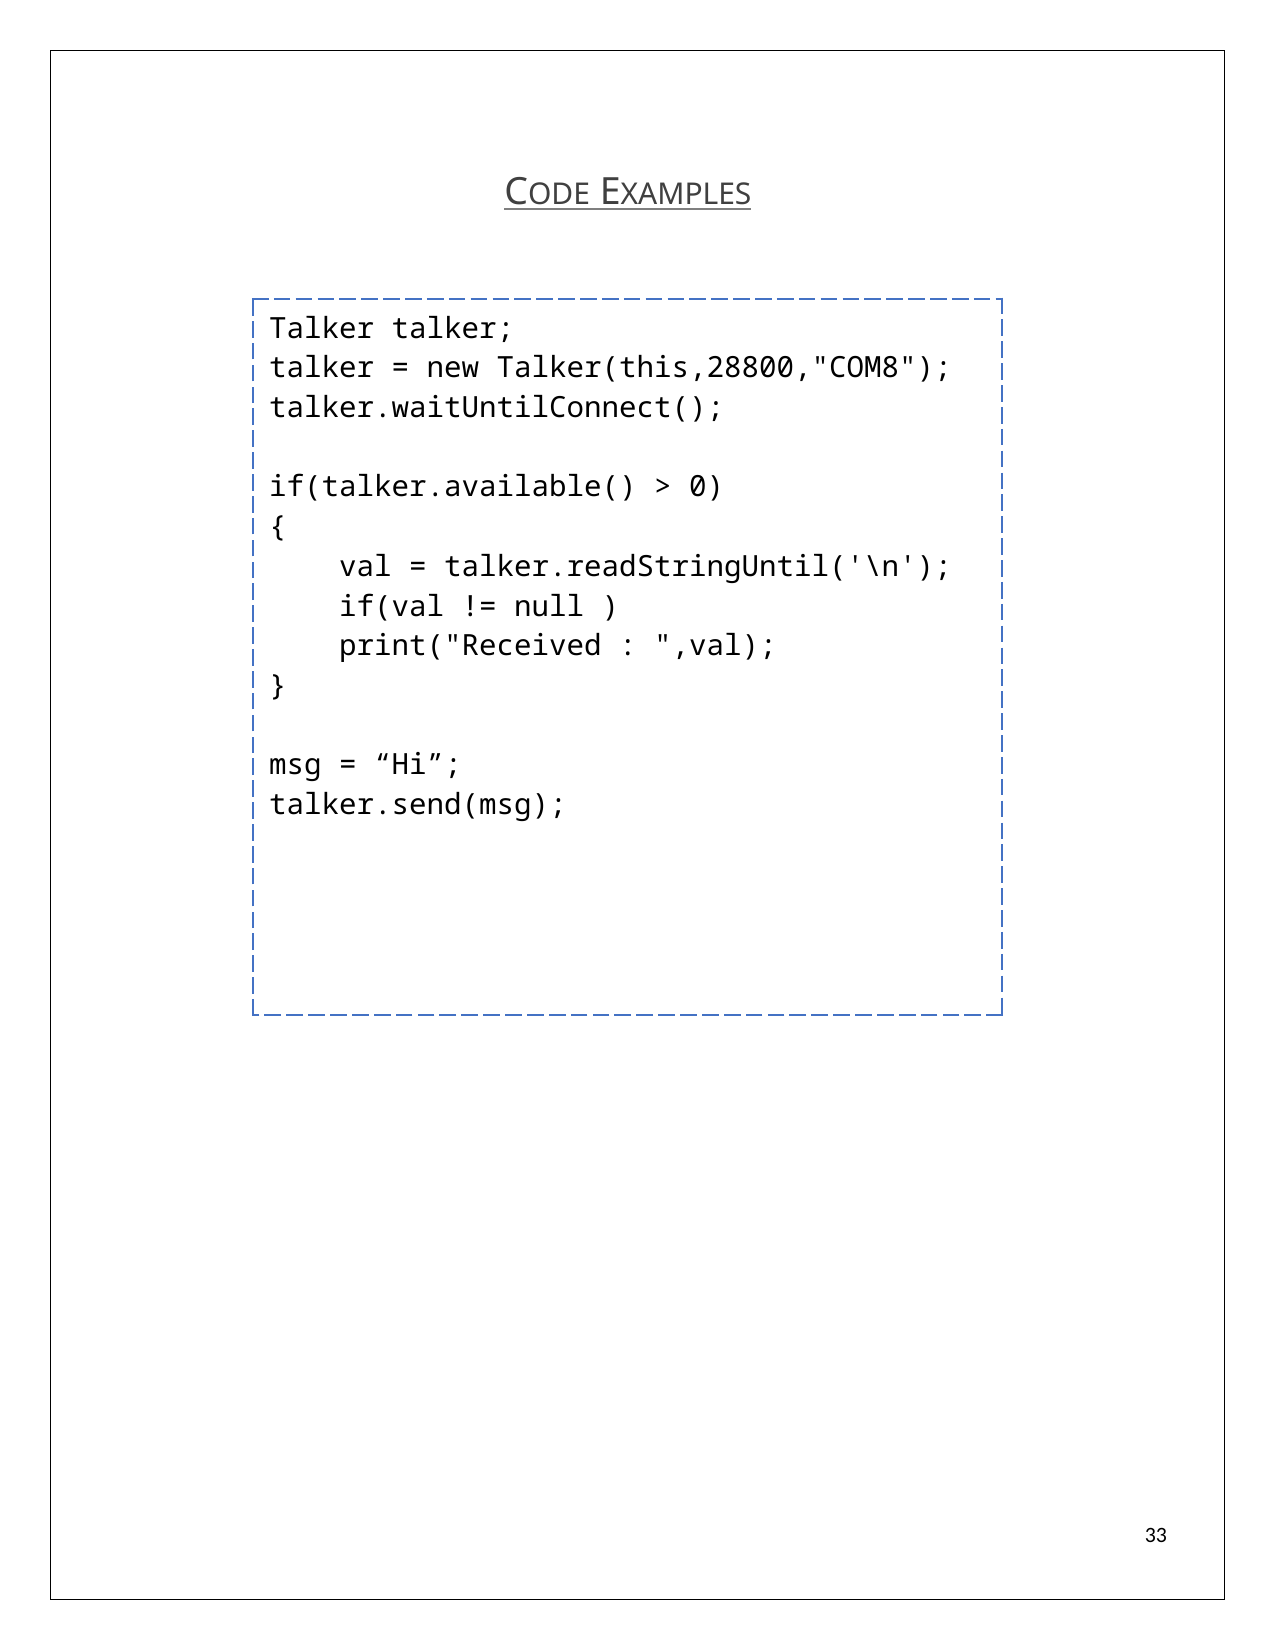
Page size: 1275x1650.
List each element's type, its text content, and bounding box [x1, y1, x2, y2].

text Code Examples [186, 164, 1069, 215]
